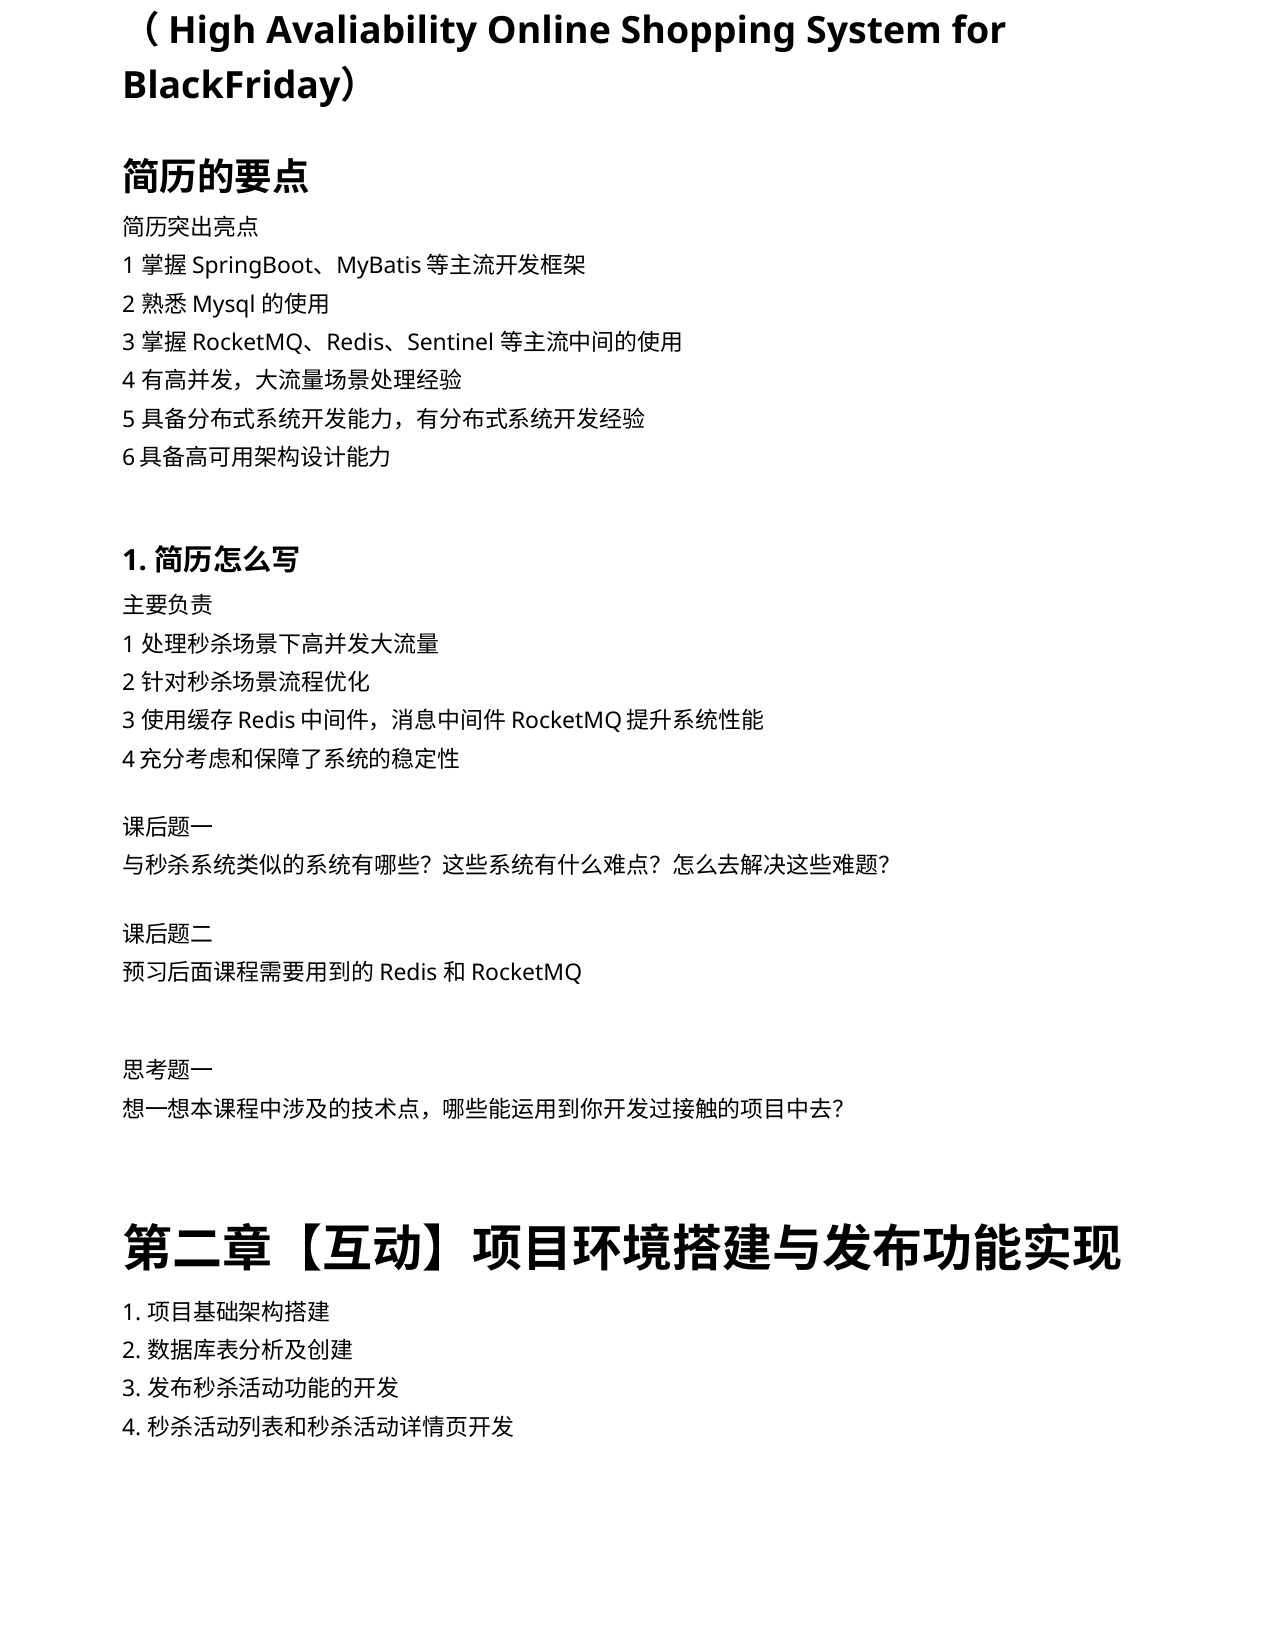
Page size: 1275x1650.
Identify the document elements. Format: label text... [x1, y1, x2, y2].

text 6具备高可用架构设计能力 [122, 439, 1162, 472]
text 4充分考虑和保障了系统的稳定性 [122, 740, 1162, 774]
text 2 针对秒杀场景流程优化 [122, 664, 1162, 697]
text 课后题二 [122, 915, 1162, 949]
text 主要负责 [122, 587, 1162, 621]
text 2 熟悉 Mysql 的使用 [122, 286, 1162, 319]
text 4. 秒杀活动列表和秒杀活动详情页开发 [122, 1409, 1162, 1442]
text 想一想本课程中涉及的技术点，哪些能运用到你开发过接触的项目中去？ [122, 1090, 1162, 1124]
text 3 掌握 RocketMQ、Redis、Sentinel 等主流中间的使用 [122, 324, 1162, 357]
text 4 有高并发，大流量场景处理经验 [122, 362, 1162, 396]
text 3. 发布秒杀活动功能的开发 [122, 1370, 1162, 1404]
text 3 使用缓存Redis中间件，消息中间件RocketMQ提升系统性能 [122, 702, 1162, 735]
text 1 处理秒杀场景下高并发大流量 [122, 625, 1162, 659]
subtitle 简历的要点 [122, 146, 1162, 201]
text 1. 项目基础架构搭建 [122, 1294, 1162, 1327]
text 1 掌握 SpringBoot、MyBatis等主流开发框架 [122, 247, 1162, 281]
text 预习后面课程需要用到的 Redis 和RocketMQ [122, 953, 1162, 987]
text 课后题一 [122, 809, 1162, 842]
text 2. 数据库表分析及创建 [122, 1332, 1162, 1365]
subtitle 1. 简历怎么写 [122, 537, 1162, 579]
text 与秒杀系统类似的系统有哪些？这些系统有什么难点？怎么去解决这些难题？ [122, 847, 1162, 880]
subtitle 第二章【互动】项目环境搭建与发布功能实现 [122, 1209, 1162, 1281]
subtitle （ High Avaliability Online Shopping System for BlackFriday） [122, 0, 1162, 109]
text 简历突出亮点 [122, 209, 1162, 242]
text 5 具备分布式系统开发能力，有分布式系统开发经验 [122, 401, 1162, 434]
text 思考题一 [122, 1052, 1162, 1086]
